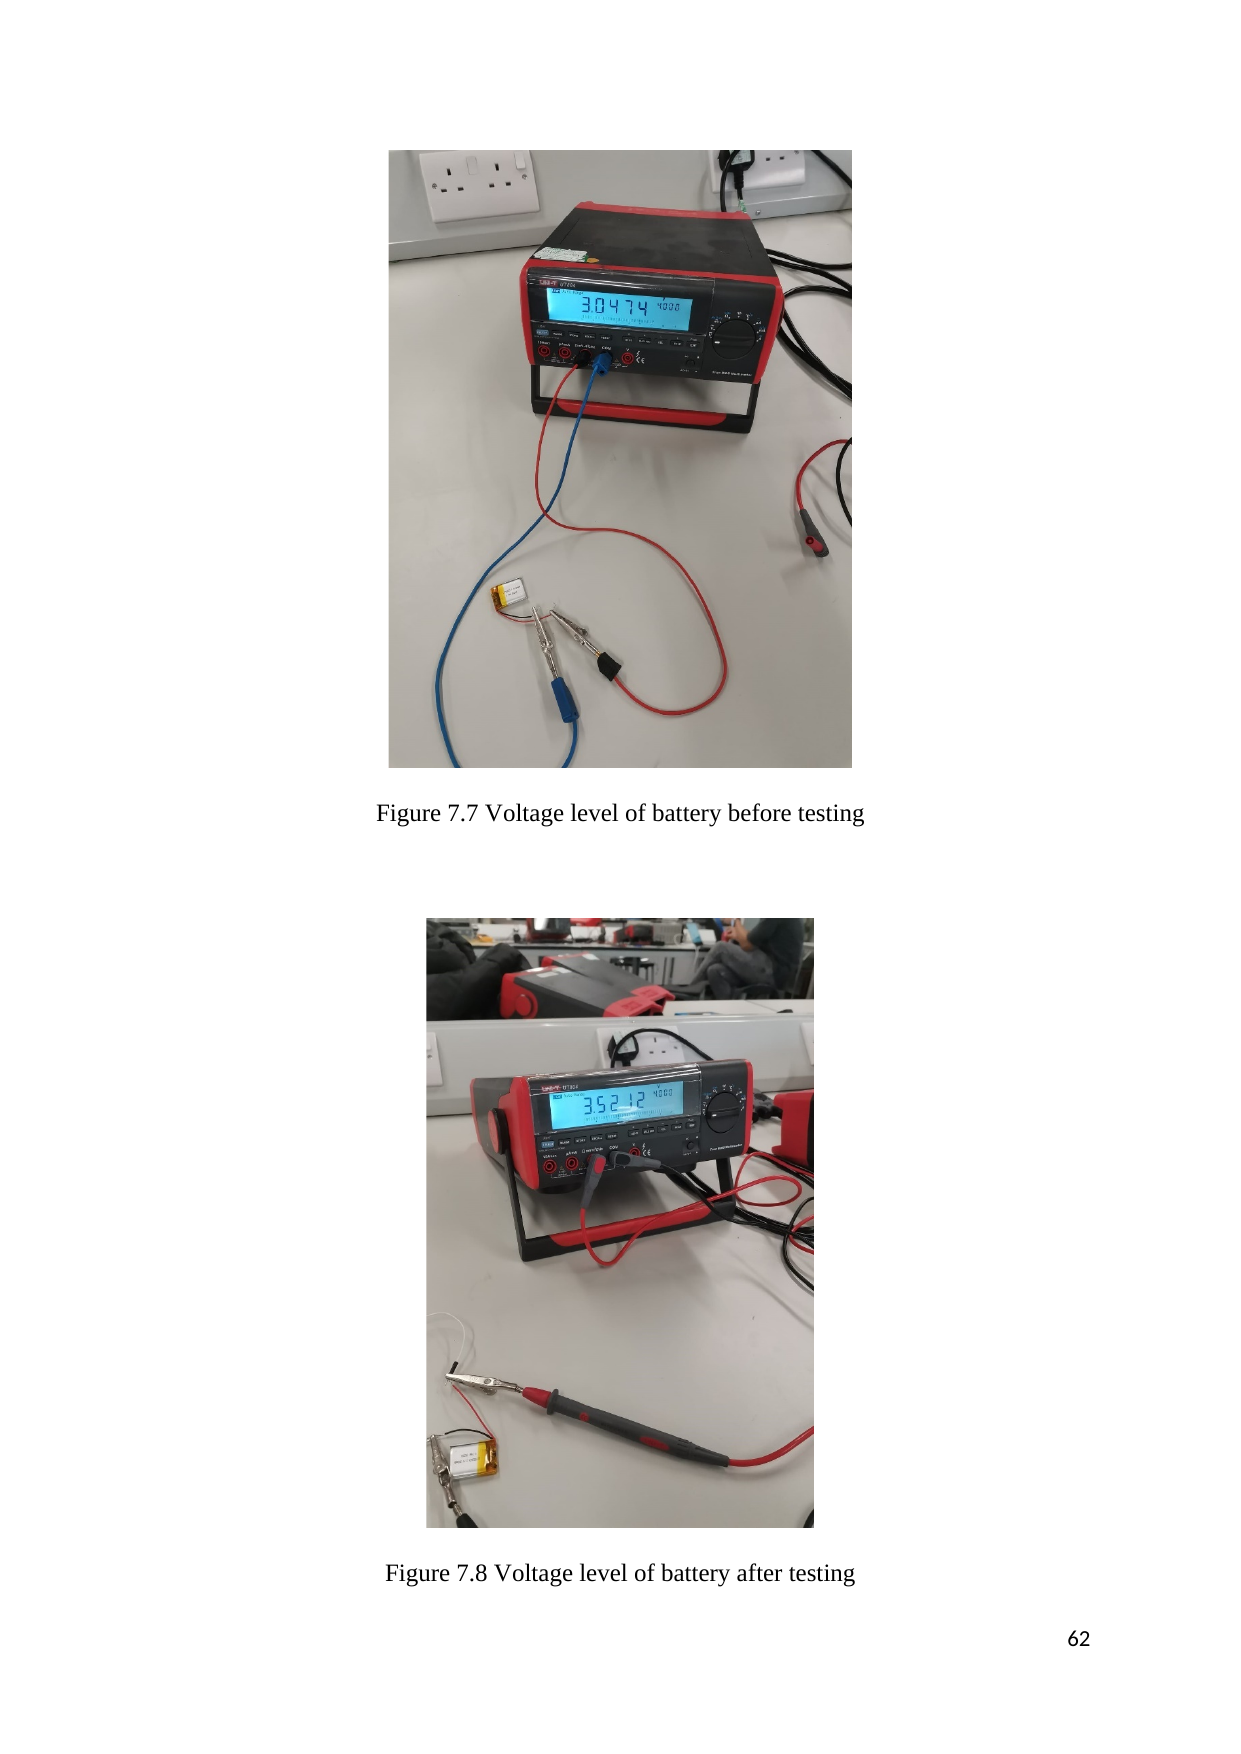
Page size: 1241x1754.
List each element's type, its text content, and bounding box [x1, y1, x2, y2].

picture [388, 150, 852, 768]
picture [426, 918, 814, 1528]
text Figure 7.8 Voltage level of battery after testing [150, 1558, 1090, 1587]
text Figure 7.7 Voltage level of battery before testing [150, 798, 1090, 827]
